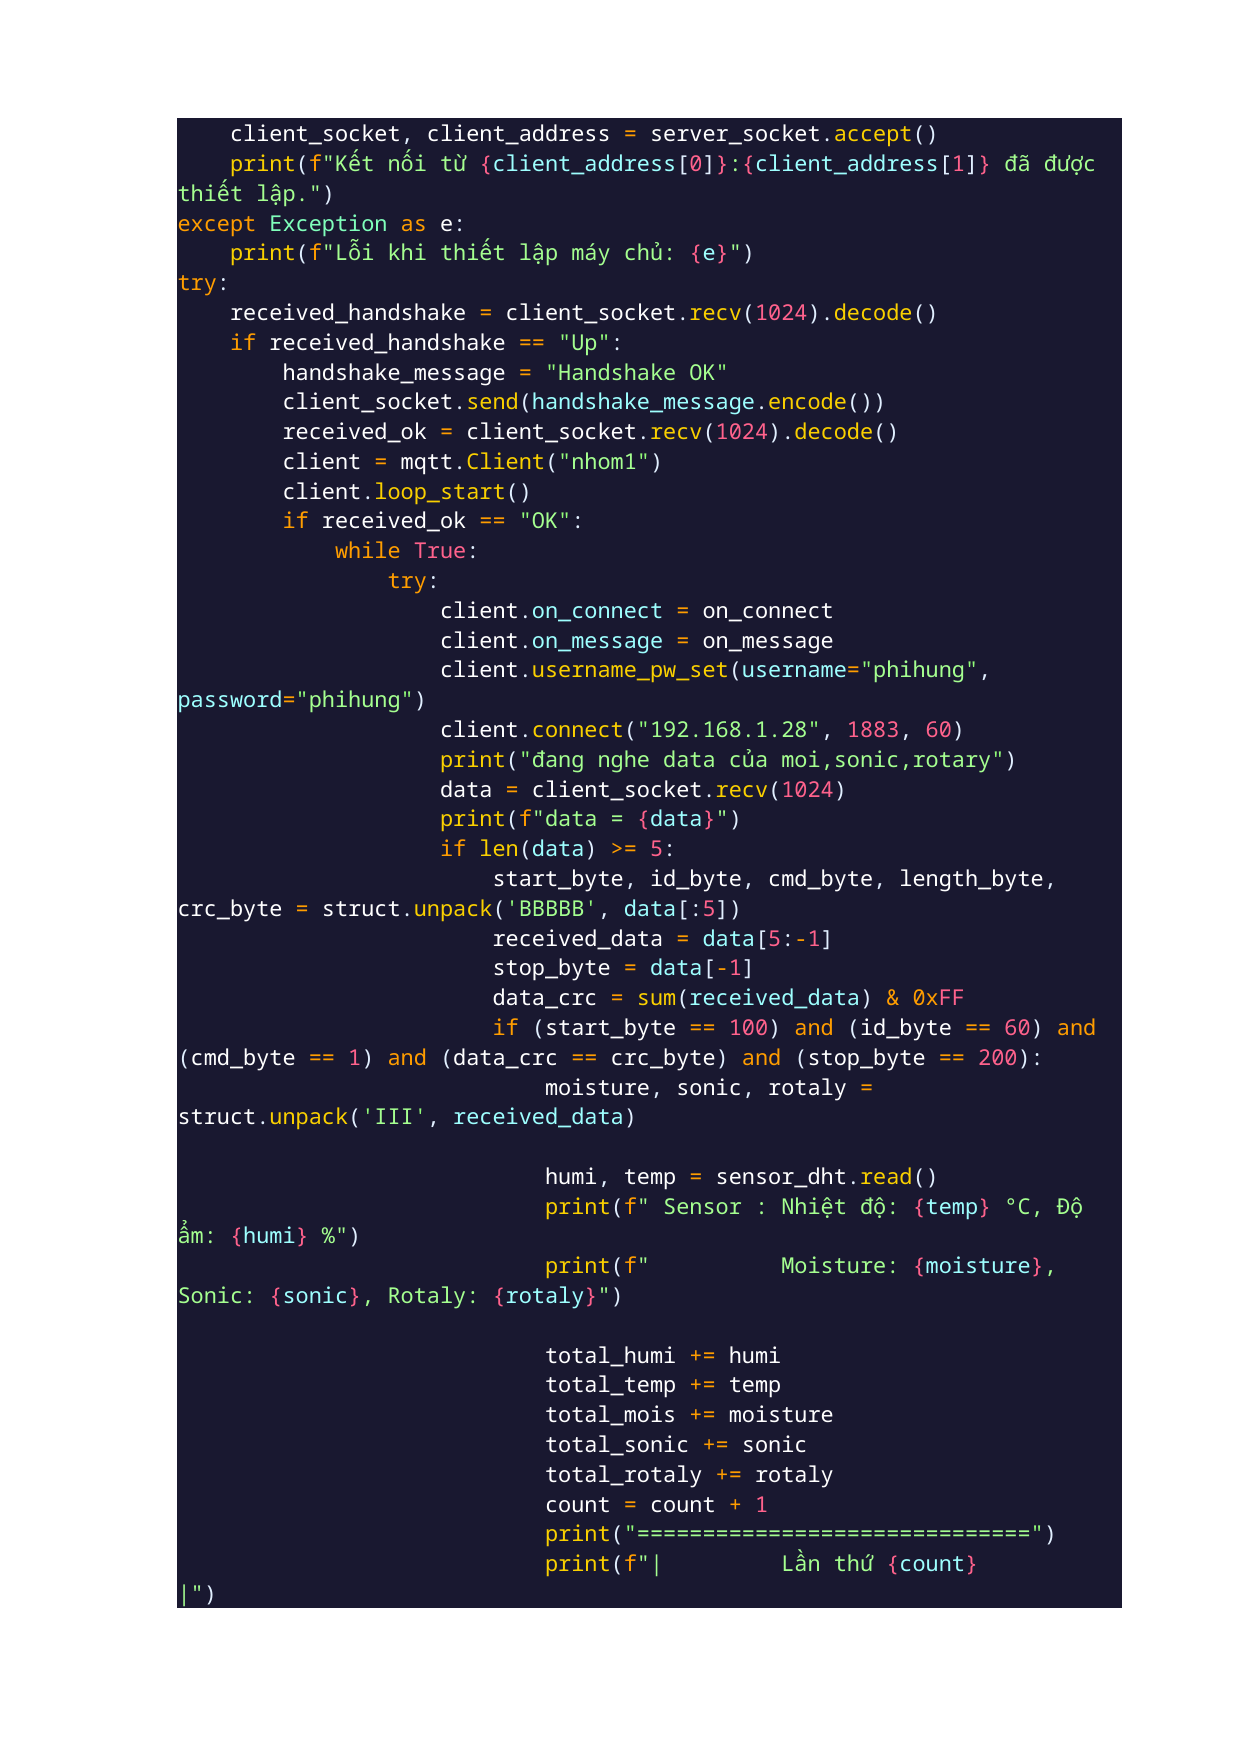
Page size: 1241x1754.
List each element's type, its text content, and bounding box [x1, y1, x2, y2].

text data_crc = sum(received_data) & 0xFF [177, 982, 1122, 1012]
text total_sonic += sonic [177, 1429, 1122, 1459]
text humi, temp = sensor_dht.read() [177, 1161, 1122, 1191]
text total_temp += temp [177, 1369, 1122, 1399]
text if received_handshake == "Up": [177, 327, 1122, 356]
text total_rotaly += rotaly [177, 1459, 1122, 1488]
text client_socket, client_address = server_socket.accept() [177, 118, 1122, 148]
text while True: [177, 535, 1122, 565]
text print(f" Moisture: {moisture}, Sonic: {sonic}, Rotaly: {rotaly}") [177, 1250, 1122, 1310]
text if (start_byte == 100) and (id_byte == 60) and (cmd_byte == 1) and (data_crc == crc_byte) and (stop_byte == 200): [177, 1012, 1122, 1071]
text received_ok = client_socket.recv(1024).decode() [177, 416, 1122, 446]
text if len(data) >= 5: [177, 833, 1122, 863]
text received_data = data[5:-1] [177, 922, 1122, 952]
text moisture, sonic, rotaly = struct.unpack('III', received_data) [177, 1071, 1122, 1131]
text client.username_pw_set(username="phihung", password="phihung") [177, 654, 1122, 714]
text client.loop_start() [177, 476, 1122, 505]
text received_handshake = client_socket.recv(1024).decode() [177, 297, 1122, 327]
text client.on_message = on_message [177, 624, 1122, 654]
text print("==============================") [177, 1518, 1122, 1548]
text print(f"data = {data}") [177, 803, 1122, 833]
text client.on_connect = on_connect [177, 595, 1122, 624]
text except Exception as e: [177, 207, 1122, 237]
text total_humi += humi [177, 1339, 1122, 1369]
text print(f"Kết nối từ {client_address[0]}:{client_address[1]} đã được thiết lập.") [177, 148, 1122, 207]
text total_mois += moisture [177, 1399, 1122, 1429]
text stop_byte = data[-1] [177, 952, 1122, 982]
text if received_ok == "OK": [177, 505, 1122, 535]
text data = client_socket.recv(1024) [177, 773, 1122, 803]
text try: [177, 267, 1122, 297]
text print(f" Sensor : Nhiệt độ: {temp} °C, Độ ẩm: {humi} %") [177, 1191, 1122, 1250]
text client = mqtt.Client("nhom1") [177, 446, 1122, 476]
text print(f"Lỗi khi thiết lập máy chủ: {e}") [177, 237, 1122, 267]
text handshake_message = "Handshake OK" [177, 356, 1122, 386]
text count = count + 1 [177, 1488, 1122, 1518]
text client_socket.send(handshake_message.encode()) [177, 386, 1122, 416]
text try: [177, 565, 1122, 595]
text start_byte, id_byte, cmd_byte, length_byte, crc_byte = struct.unpack('BBBBB', data[:5]) [177, 863, 1122, 922]
text print(f"| Lần thứ {count} |") [177, 1548, 1122, 1608]
text client.connect("192.168.1.28", 1883, 60) [177, 714, 1122, 744]
text print("đang nghe data của moi,sonic,rotary") [177, 744, 1122, 773]
